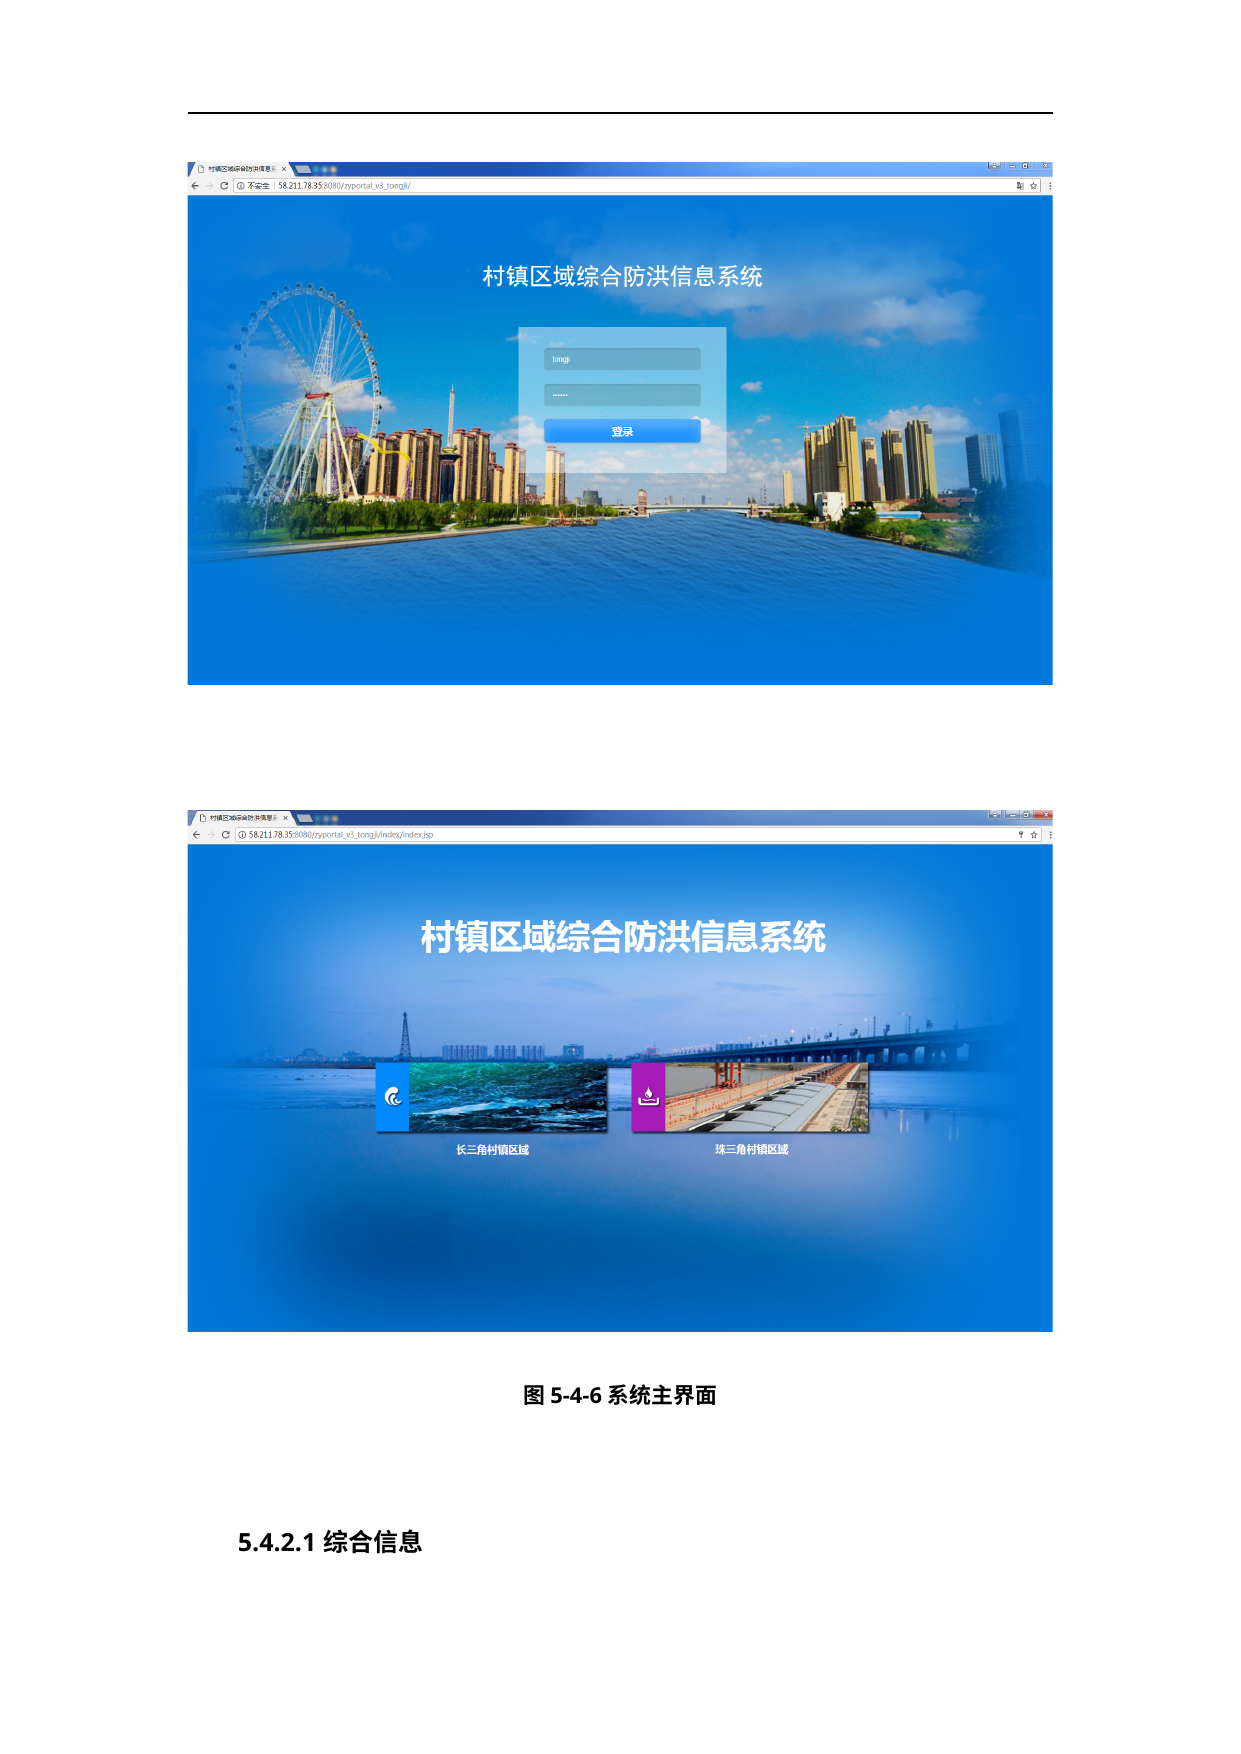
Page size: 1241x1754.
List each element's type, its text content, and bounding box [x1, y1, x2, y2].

text 图 5-4-6 系统主界面 [187, 1378, 1053, 1410]
picture [187, 810, 1053, 1332]
picture [187, 162, 1053, 685]
text 5.4.2.1 综合信息 [187, 1508, 1053, 1573]
